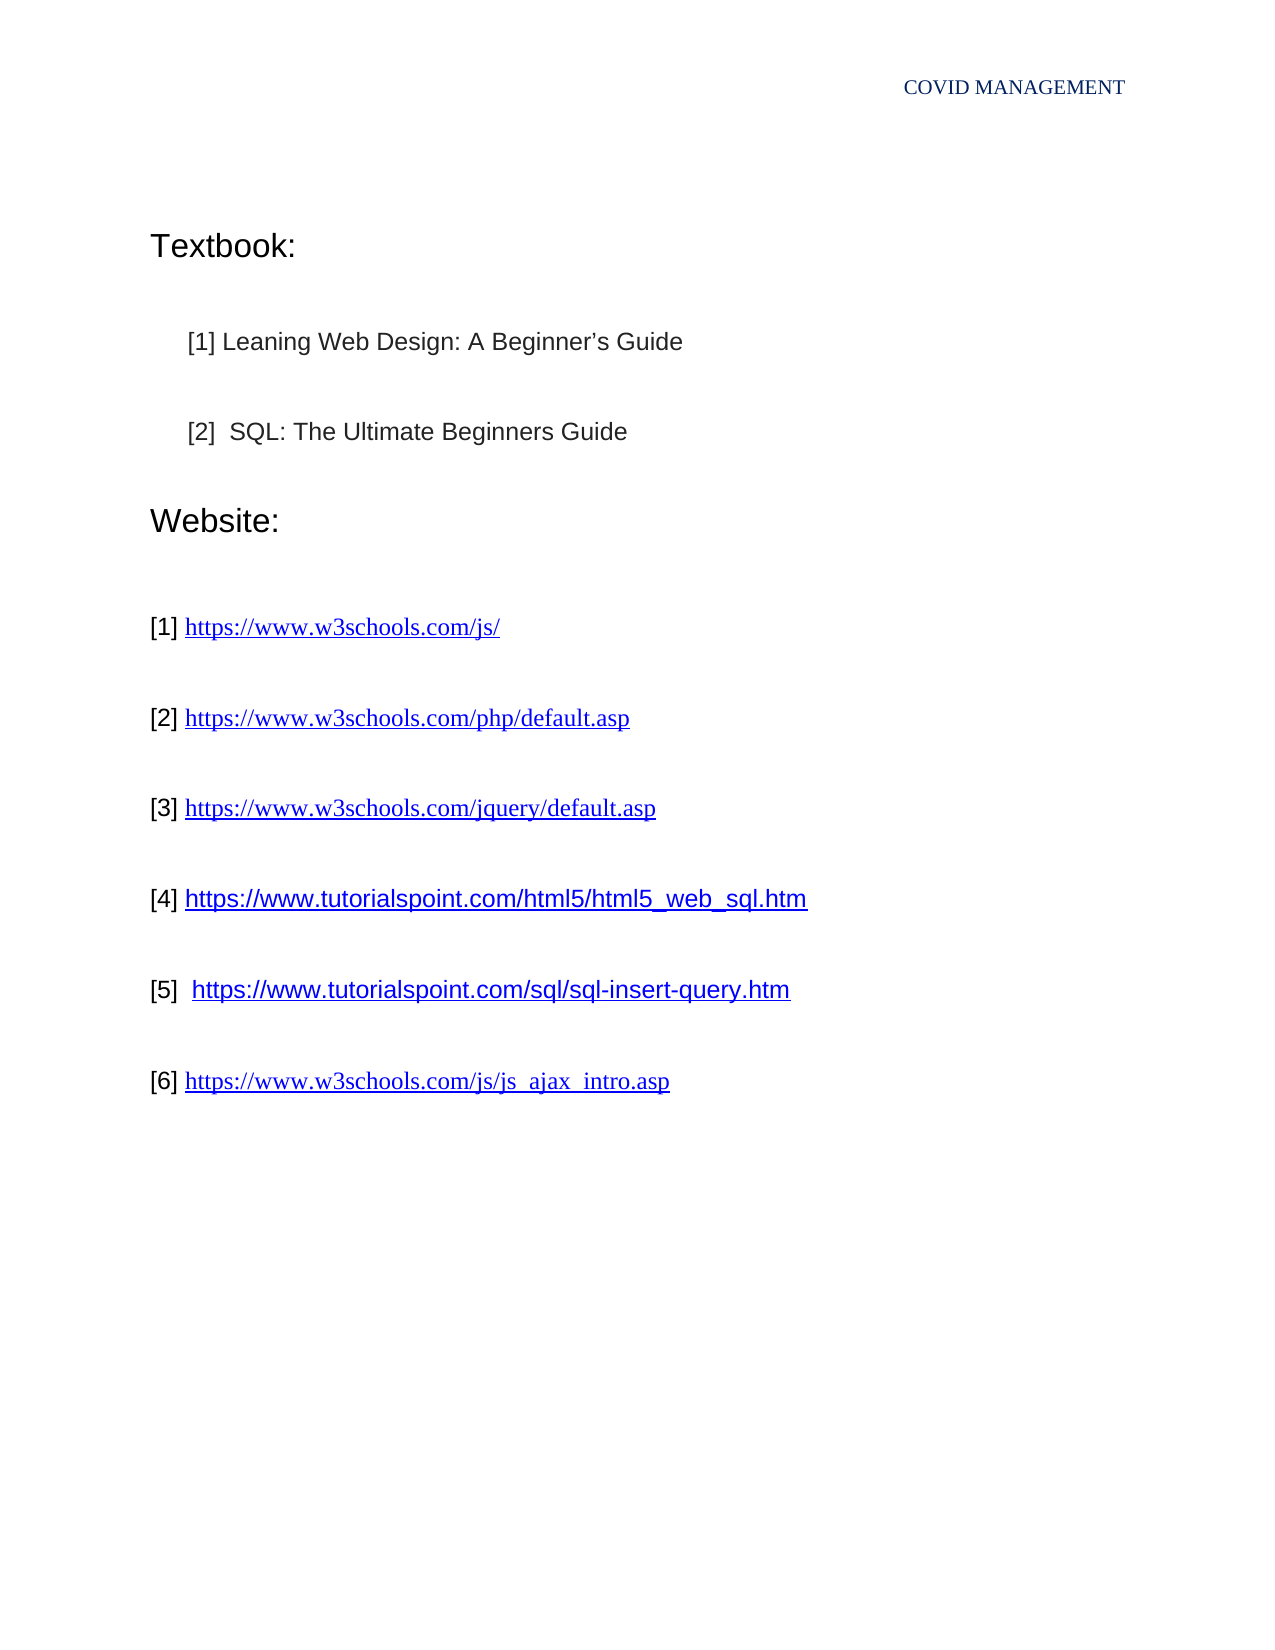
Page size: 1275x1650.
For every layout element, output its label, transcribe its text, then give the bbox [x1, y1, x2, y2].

text [5] https://www.tutorialspoint.com/sql/sql-insert-query.htm [150, 975, 1125, 1004]
text [2] SQL: The Ultimate Beginners Guide [187, 417, 1125, 446]
text Website: [150, 501, 1125, 540]
text [4] https://www.tutorialspoint.com/html5/html5_web_sql.htm [150, 884, 1125, 913]
text [1] Leaning Web Design: A Beginner’s Guide [187, 327, 1125, 355]
text [2] https://www.w3schools.com/php/default.asp [150, 702, 1125, 731]
text [3] https://www.w3schools.com/jquery/default.asp [150, 793, 1125, 822]
text [6] https://www.w3schools.com/js/js_ajax_intro.asp [150, 1066, 1125, 1095]
text [1] https://www.w3schools.com/js/ [150, 612, 1125, 640]
text Textbook: [150, 226, 1125, 264]
